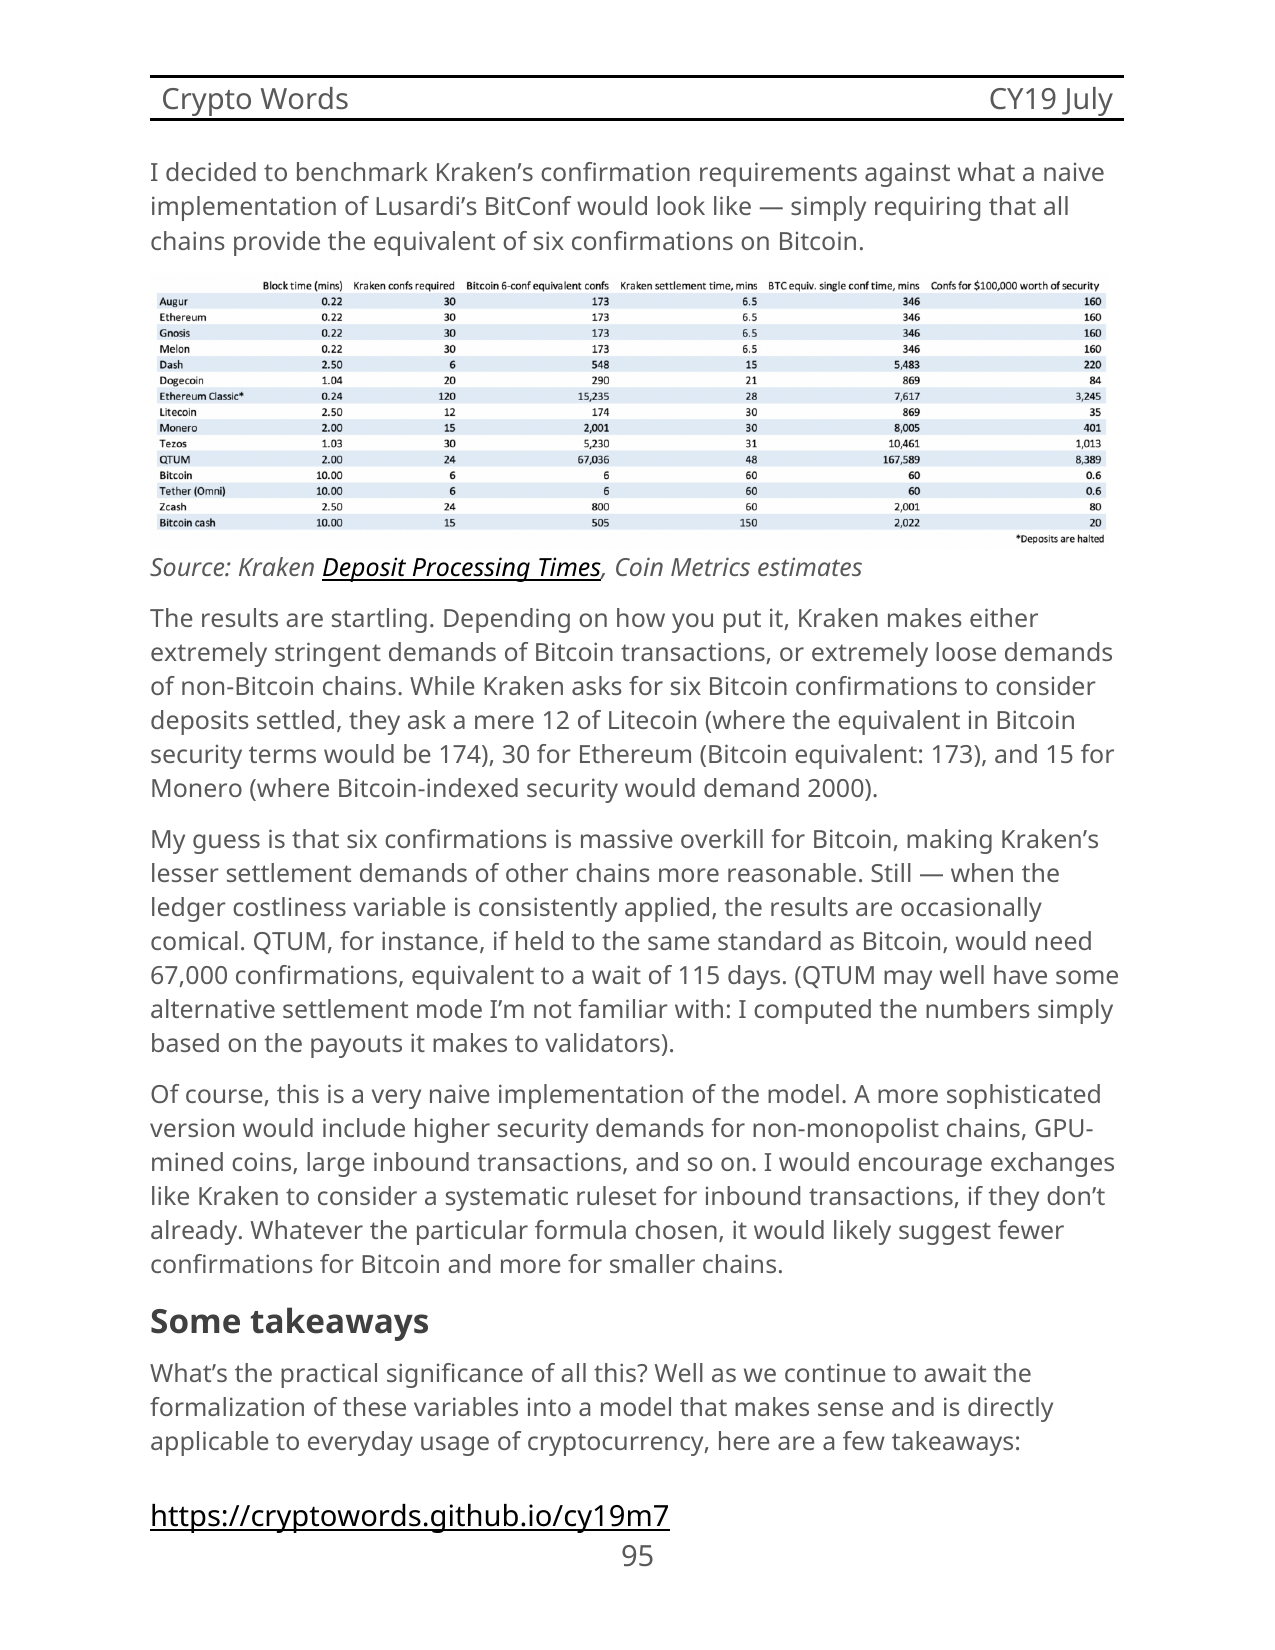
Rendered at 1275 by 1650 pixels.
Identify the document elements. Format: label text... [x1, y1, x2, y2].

text I decided to benchmark Kraken’s confirmation requirements against what a naive implementation of Lusardi’s BitConf would look like — simply requiring that all chains provide the equivalent of six confirmations on Bitcoin. [150, 155, 1125, 257]
subtitle Some takeaways [150, 1298, 1125, 1343]
text What’s the practical significance of all this? Well as we continue to await the formalization of these variables into a model that makes sense and is directly applicable to everyday usage of cryptocurrency, here are a few takeaways: [150, 1356, 1125, 1458]
picture [150, 273, 1109, 550]
text The results are startling. Depending on how you put it, Kraken makes either extremely stringent demands of Bitcoin transactions, or extremely loose demands of non-Bitcoin chains. While Kraken asks for six Bitcoin confirmations to consider deposits settled, they ask a mere 12 of Litecoin (where the equivalent in Bitcoin security terms would be 174), 30 for Ethereum (Bitcoin equivalent: 173), and 15 for Monero (where Bitcoin-indexed security would demand 2000). [150, 601, 1125, 805]
text Of course, this is a very naive implementation of the model. A more sophisticated version would include higher security demands for non-monopolist chains, GPU-mined coins, large inbound transactions, and so on. I would encourage exchanges like Kraken to consider a systematic ruleset for inbound transactions, if they don’t already. Whatever the particular formula chosen, it would likely suggest fewer confirmations for Bitcoin and more for smaller chains. [150, 1077, 1125, 1281]
text My guess is that six confirmations is massive overkill for Bitcoin, making Kraken’s lesser settlement demands of other chains more reasonable. Still — when the ledger costliness variable is consistently applied, the results are occasionally comical. QTUM, for instance, if held to the same standard as Bitcoin, would need 67,000 confirmations, equivalent to a wait of 115 days. (QTUM may well have some alternative settlement mode I’m not familiar with: I computed the numbers simply based on the payouts it makes to validators). [150, 822, 1125, 1060]
